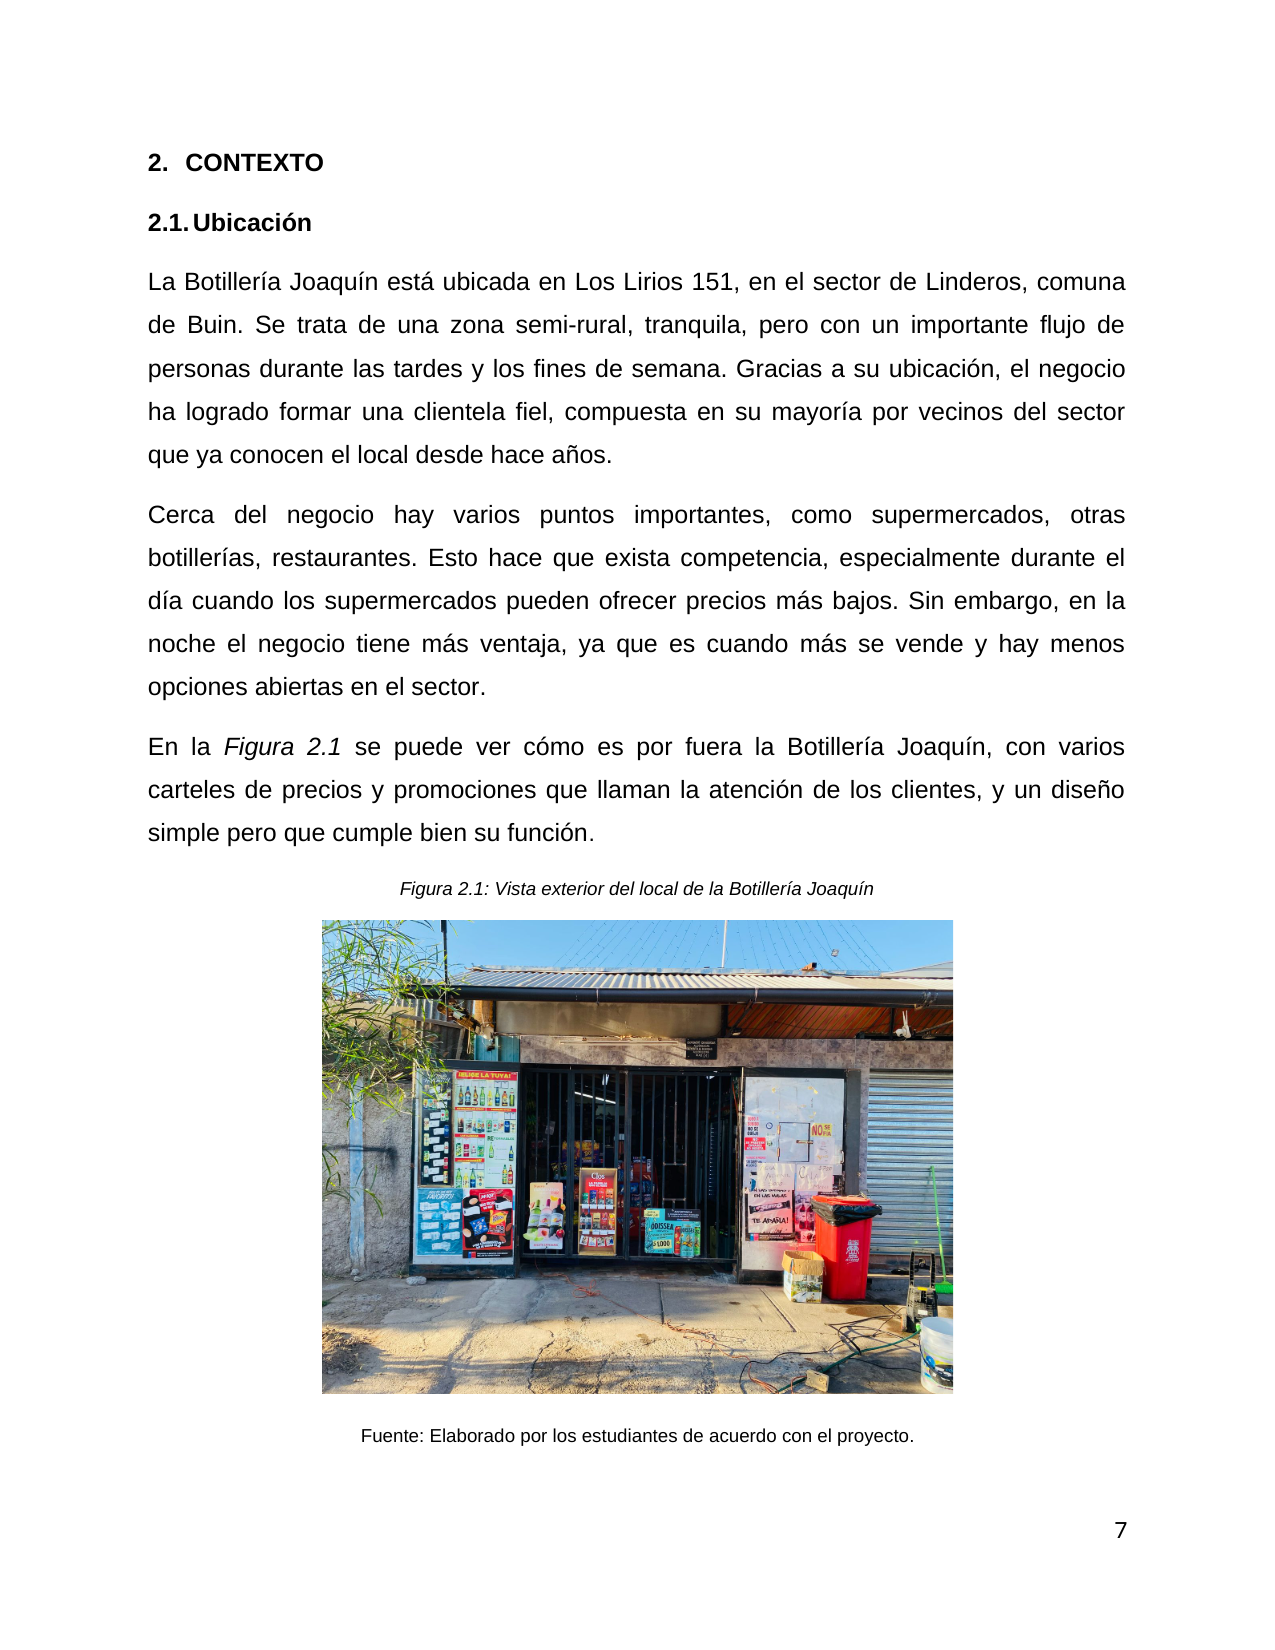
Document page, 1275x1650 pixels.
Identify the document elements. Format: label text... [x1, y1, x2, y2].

text En la Figura 2.1 se puede ver cómo es por fuera la Botillería Joaquín, con varios carteles de precios y promociones que llaman la atención de los clientes, y un diseño simple pero que cumple bien su función. [148, 732, 1127, 847]
text Cerca del negocio hay varios puntos importantes, como supermercados, otras botillerías, restaurantes. Esto hace que exista competencia, especialmente durante el día cuando los supermercados pueden ofrecer precios más bajos. Sin embargo, en la noche el negocio tiene más ventaja, ya que es cuando más se vende y hay menos opciones abiertas en el sector. [148, 499, 1127, 701]
subtitle CONTEXTO [148, 148, 1127, 176]
picture [322, 920, 954, 1394]
text Fuente: Elaborado por los estudiantes de acuerdo con el proyecto. [148, 1425, 1127, 1447]
text La Botillería Joaquín está ubicada en Los Lirios 151, en el sector de Linderos, comuna de Buin. Se trata de una zona semi-rural, tranquila, pero con un importante flujo de personas durante las tardes y los fines de semana. Gracias a su ubicación, el negocio ha logrado formar una clientela fiel, compuesta en su mayoría por vecinos del sector que ya conocen el local desde hace años. [148, 267, 1127, 468]
list Ubicación [148, 207, 1127, 236]
text Figura 2.1: Vista exterior del local de la Botillería Joaquín [148, 878, 1127, 899]
